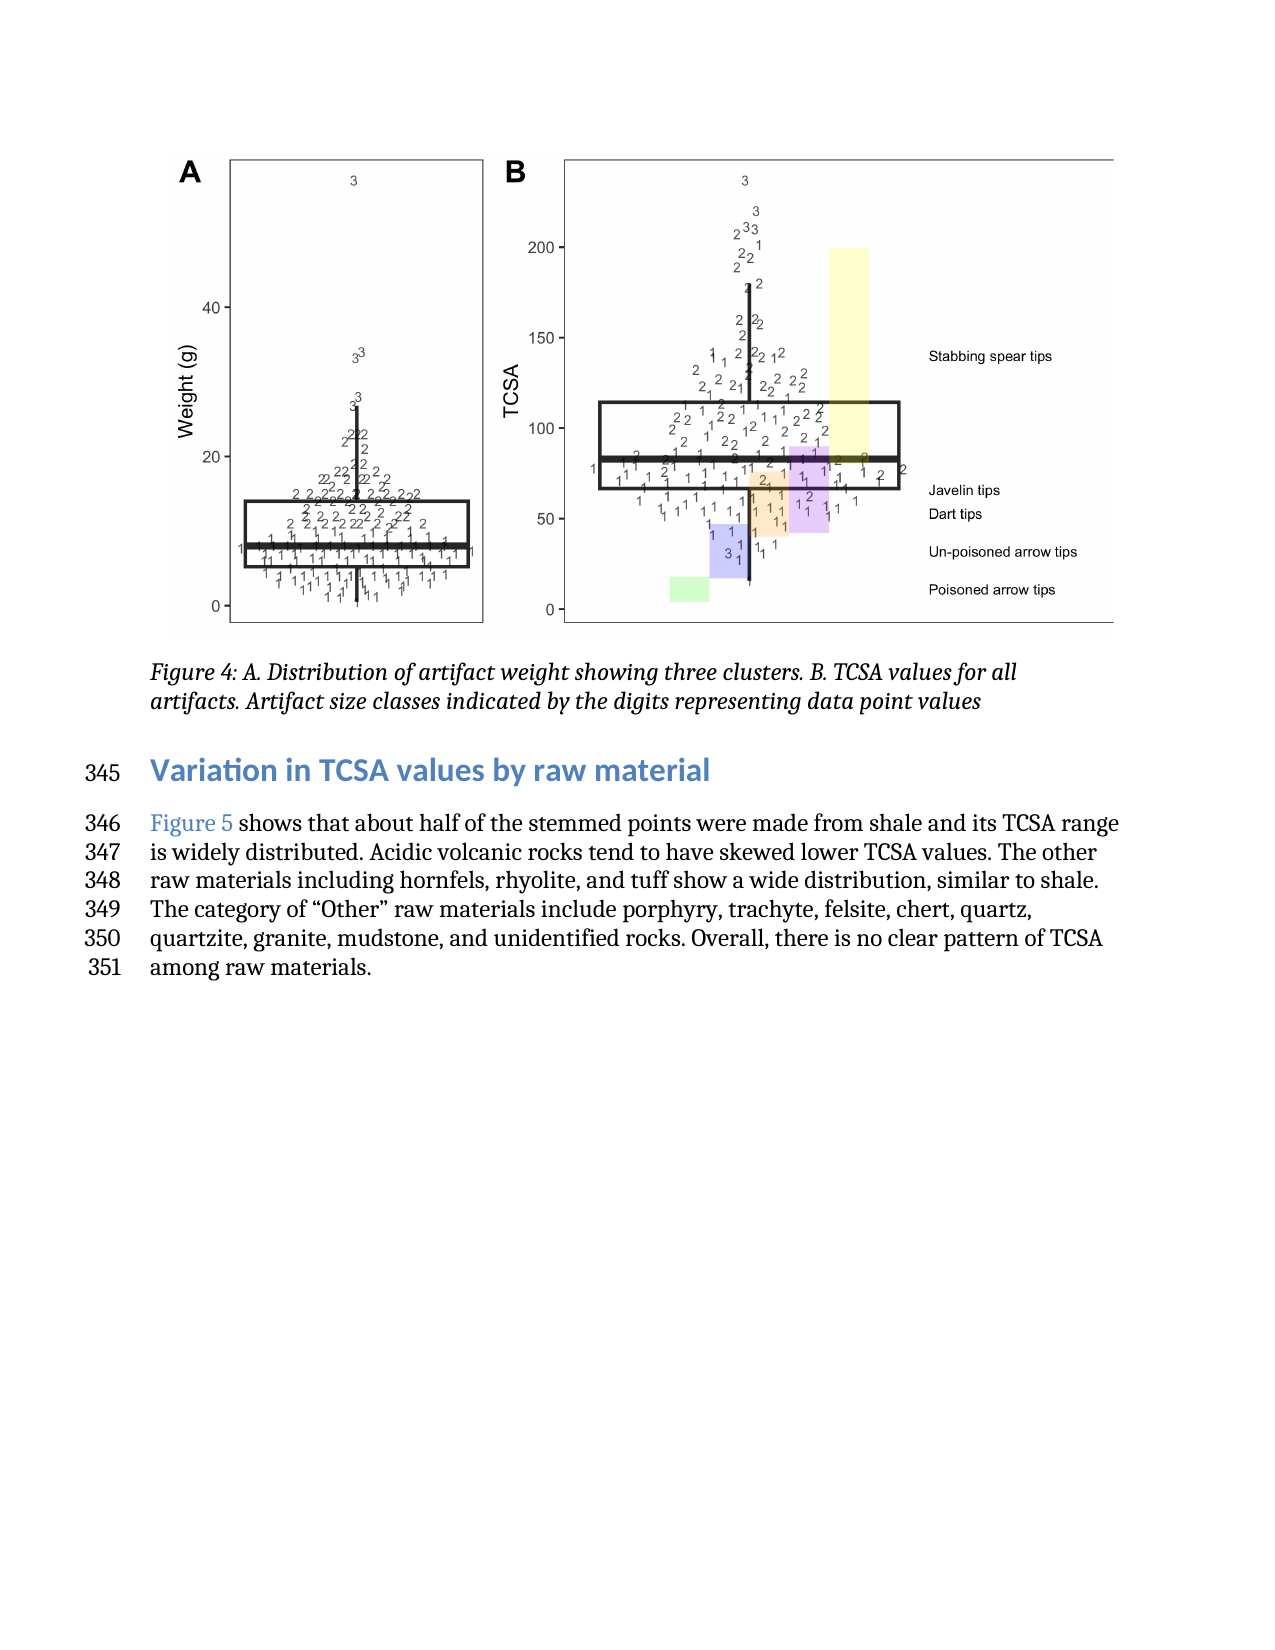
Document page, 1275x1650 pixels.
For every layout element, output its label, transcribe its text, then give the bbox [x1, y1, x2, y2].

text Figure 5 shows that about half of the stemmed points were made from shale and its TCSA range is widely distributed. Acidic volcanic rocks tend to have skewed lower TCSA values. The other raw materials including hornfels, rhyolite, and tuff show a wide distribution, similar to shale. The category of “Other” raw materials include porphyry, trachyte, felsite, chert, quartz, quartzite, granite, mudstone, and unidentified rocks. Overall, there is no clear pattern of TCSA among raw materials. [150, 809, 1125, 981]
picture [168, 150, 1114, 638]
table_header Figure 4: A. Distribution of artifact weight showing three clusters. B. TCSA values for all artifacts. Artifact size classes indicated by the digits representing data point values [139, 150, 1114, 728]
subtitle Variation in TCSA values by raw material [150, 749, 1125, 790]
